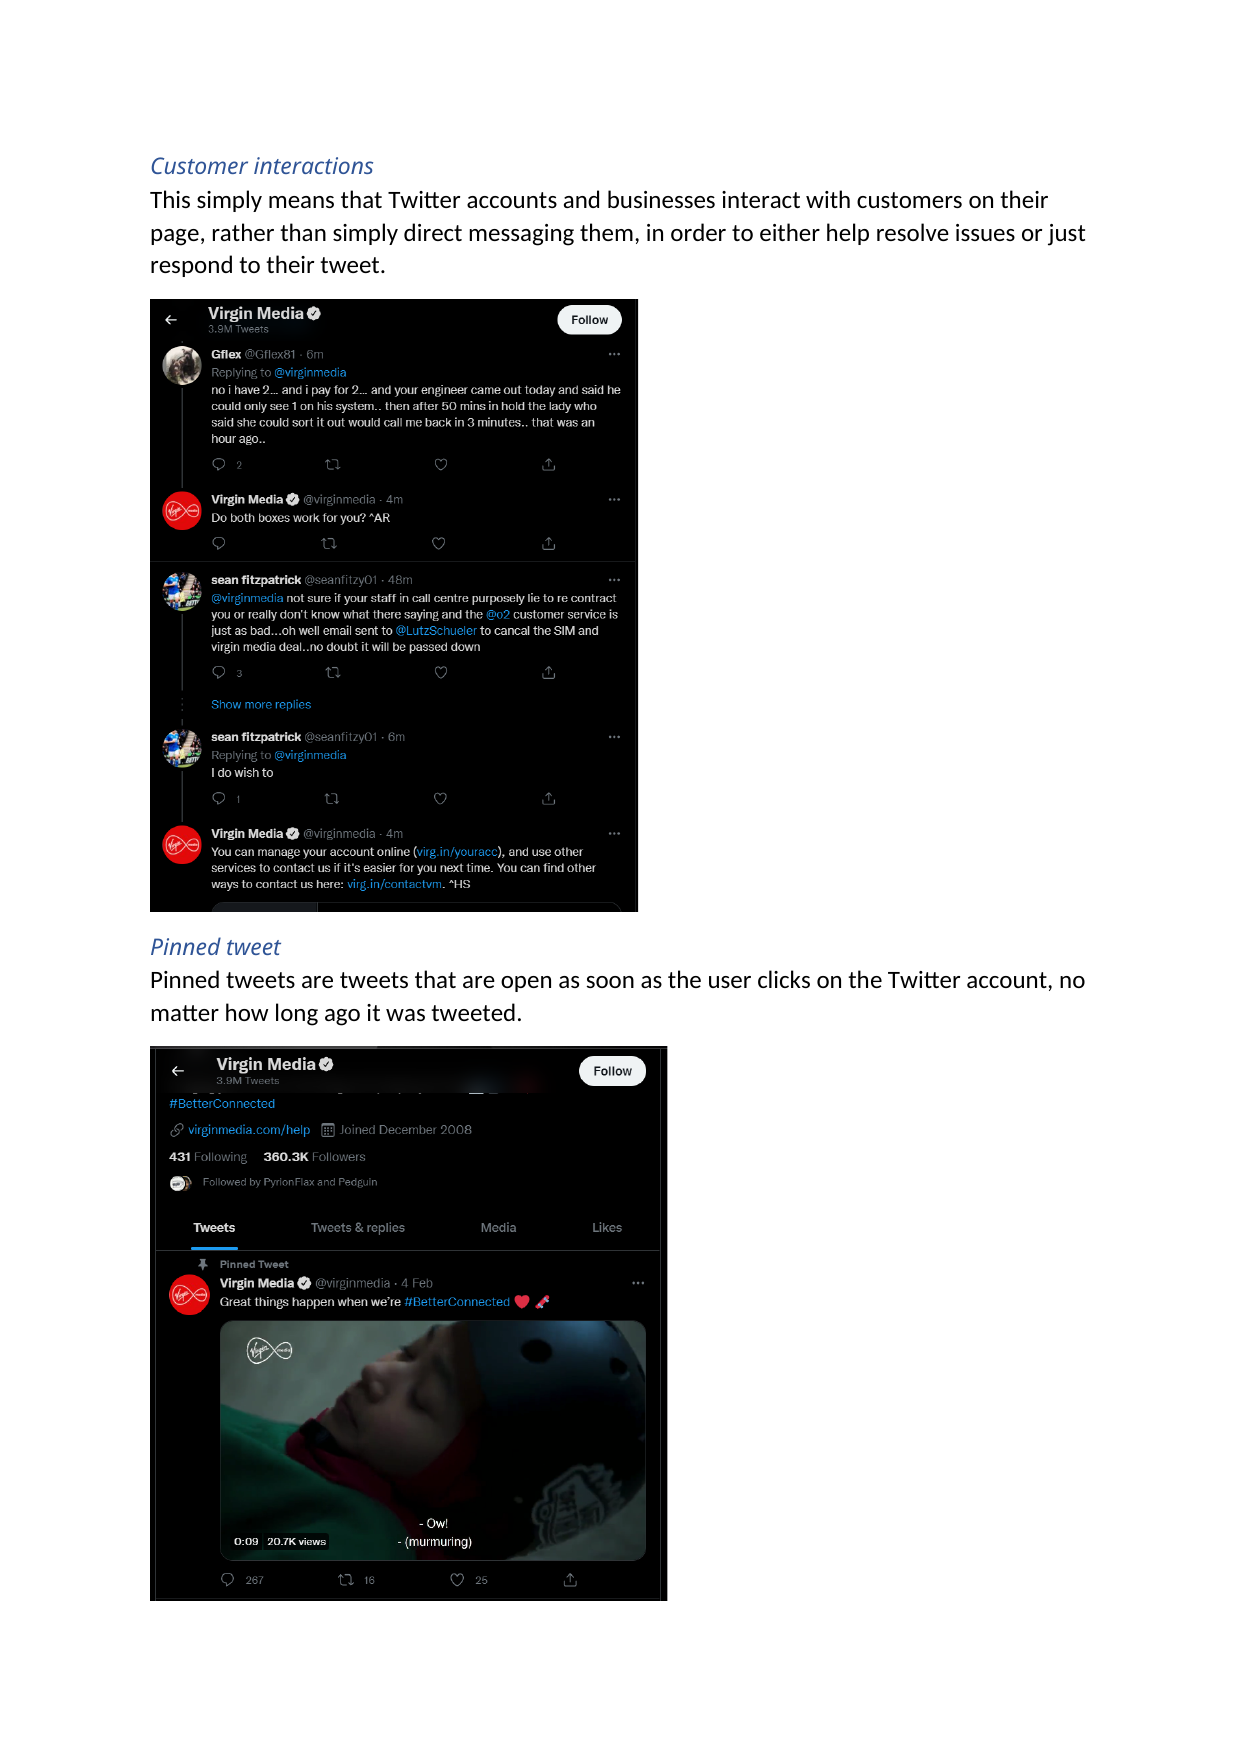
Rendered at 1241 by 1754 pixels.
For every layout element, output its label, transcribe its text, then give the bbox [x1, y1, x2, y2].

picture [150, 1046, 668, 1601]
text Pinned tweets are tweets that are open as soon as the user clicks on the Twitter account, no matter how long ago it was tweeted. [150, 964, 1090, 1028]
text This simply means that Twitter accounts and businesses interact with customers on their page, rather than simply direct messaging them, in order to either help resolve issues or just respond to their tweet. [150, 184, 1090, 280]
subtitle Customer interactions [150, 150, 1090, 181]
picture [150, 299, 639, 912]
subtitle Pinned tweet [150, 931, 1090, 962]
